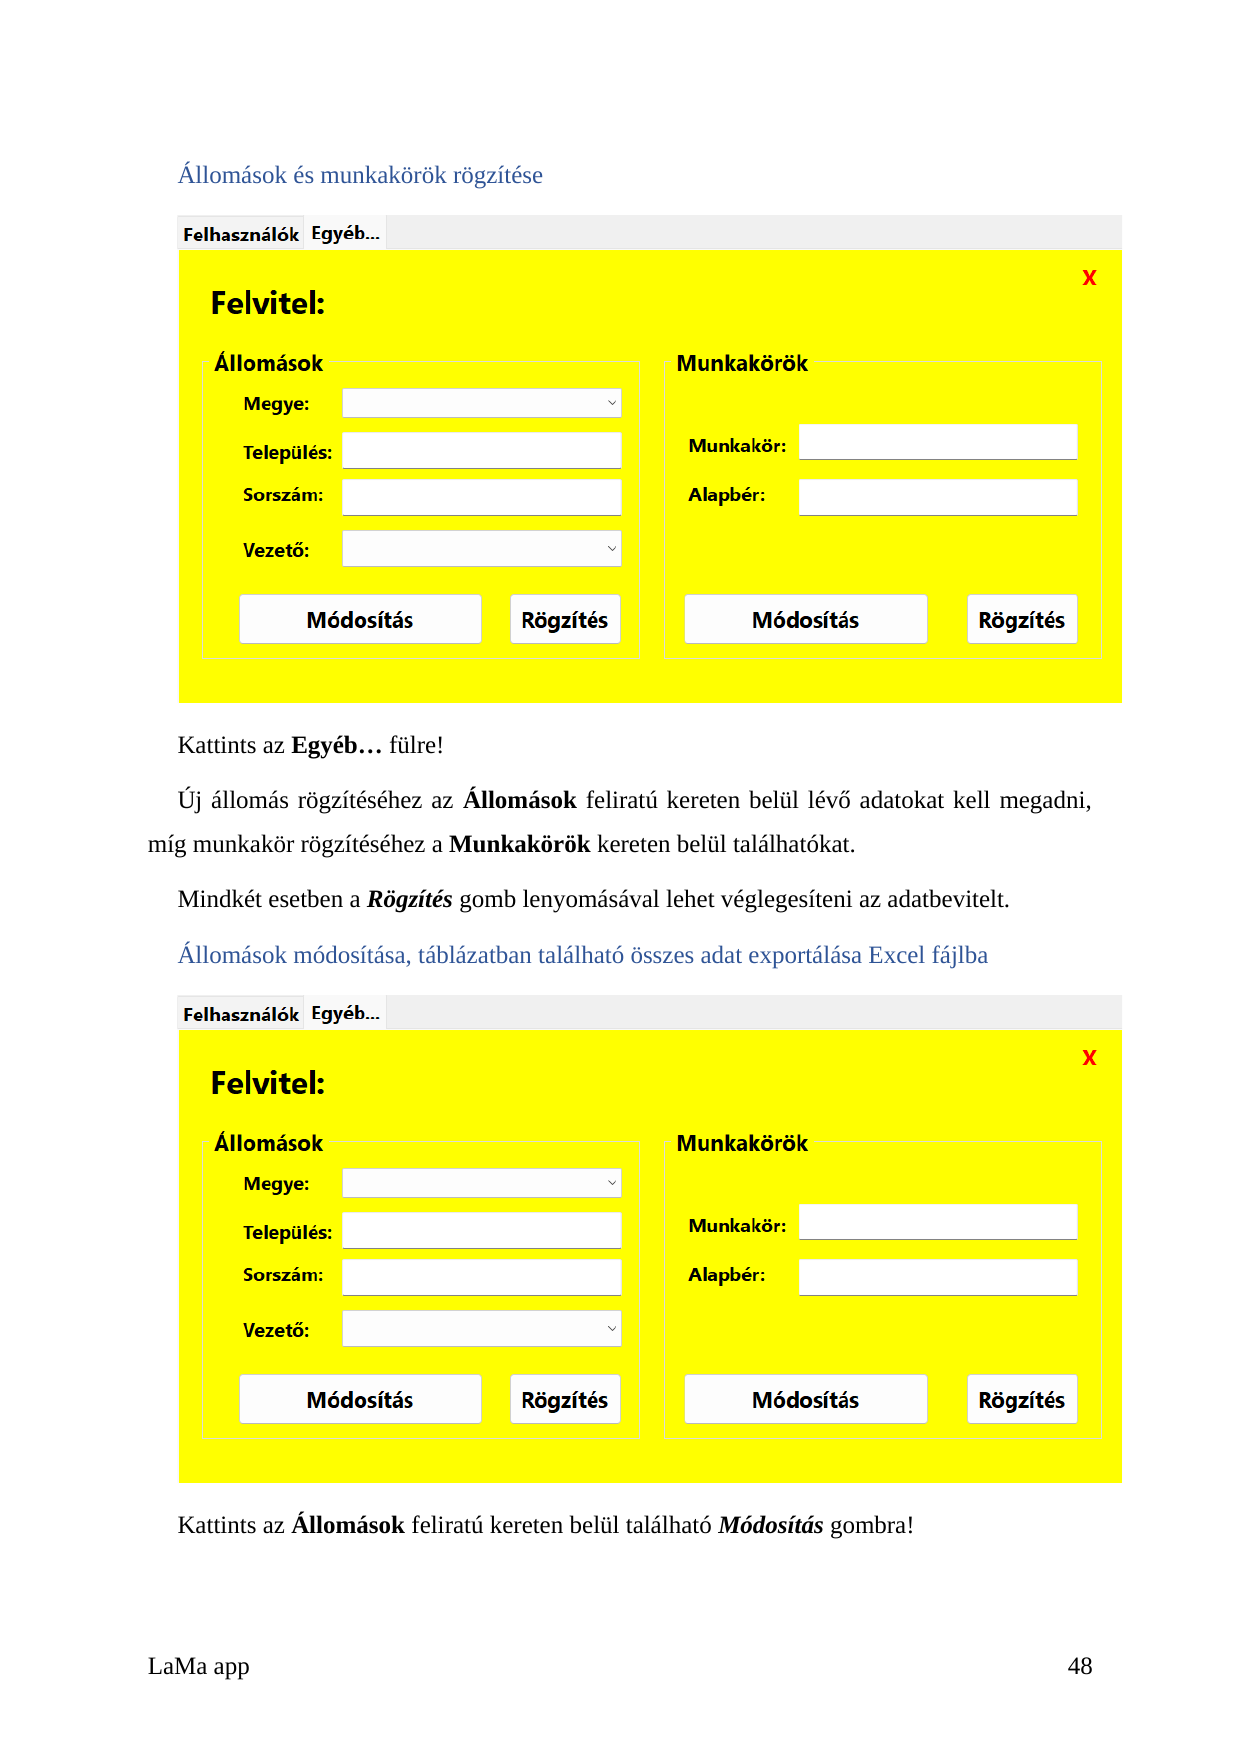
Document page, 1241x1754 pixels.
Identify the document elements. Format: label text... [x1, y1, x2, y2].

text Kattints az Állomások feliratú kereten belül található Módosítás gombra! [148, 1510, 1093, 1538]
picture [177, 995, 1123, 1483]
text Mindkét esetben a Rögzítés gomb lenyomásával lehet véglegesíteni az adatbevitelt. [148, 884, 1093, 913]
picture [177, 215, 1123, 703]
text Kattints az Egyéb… fülre! [148, 730, 1093, 759]
subtitle Állomások és munkakörök rögzítése [148, 160, 1093, 189]
subtitle Állomások módosítása, táblázatban található összes adat exportálása Excel fájlba [148, 940, 1093, 969]
text Új állomás rögzítéséhez az Állomások feliratú kereten belül lévő adatokat kell megadni, míg munkakör rögzítéséhez a Munkakörök kereten belül találhatókat. [148, 786, 1093, 857]
